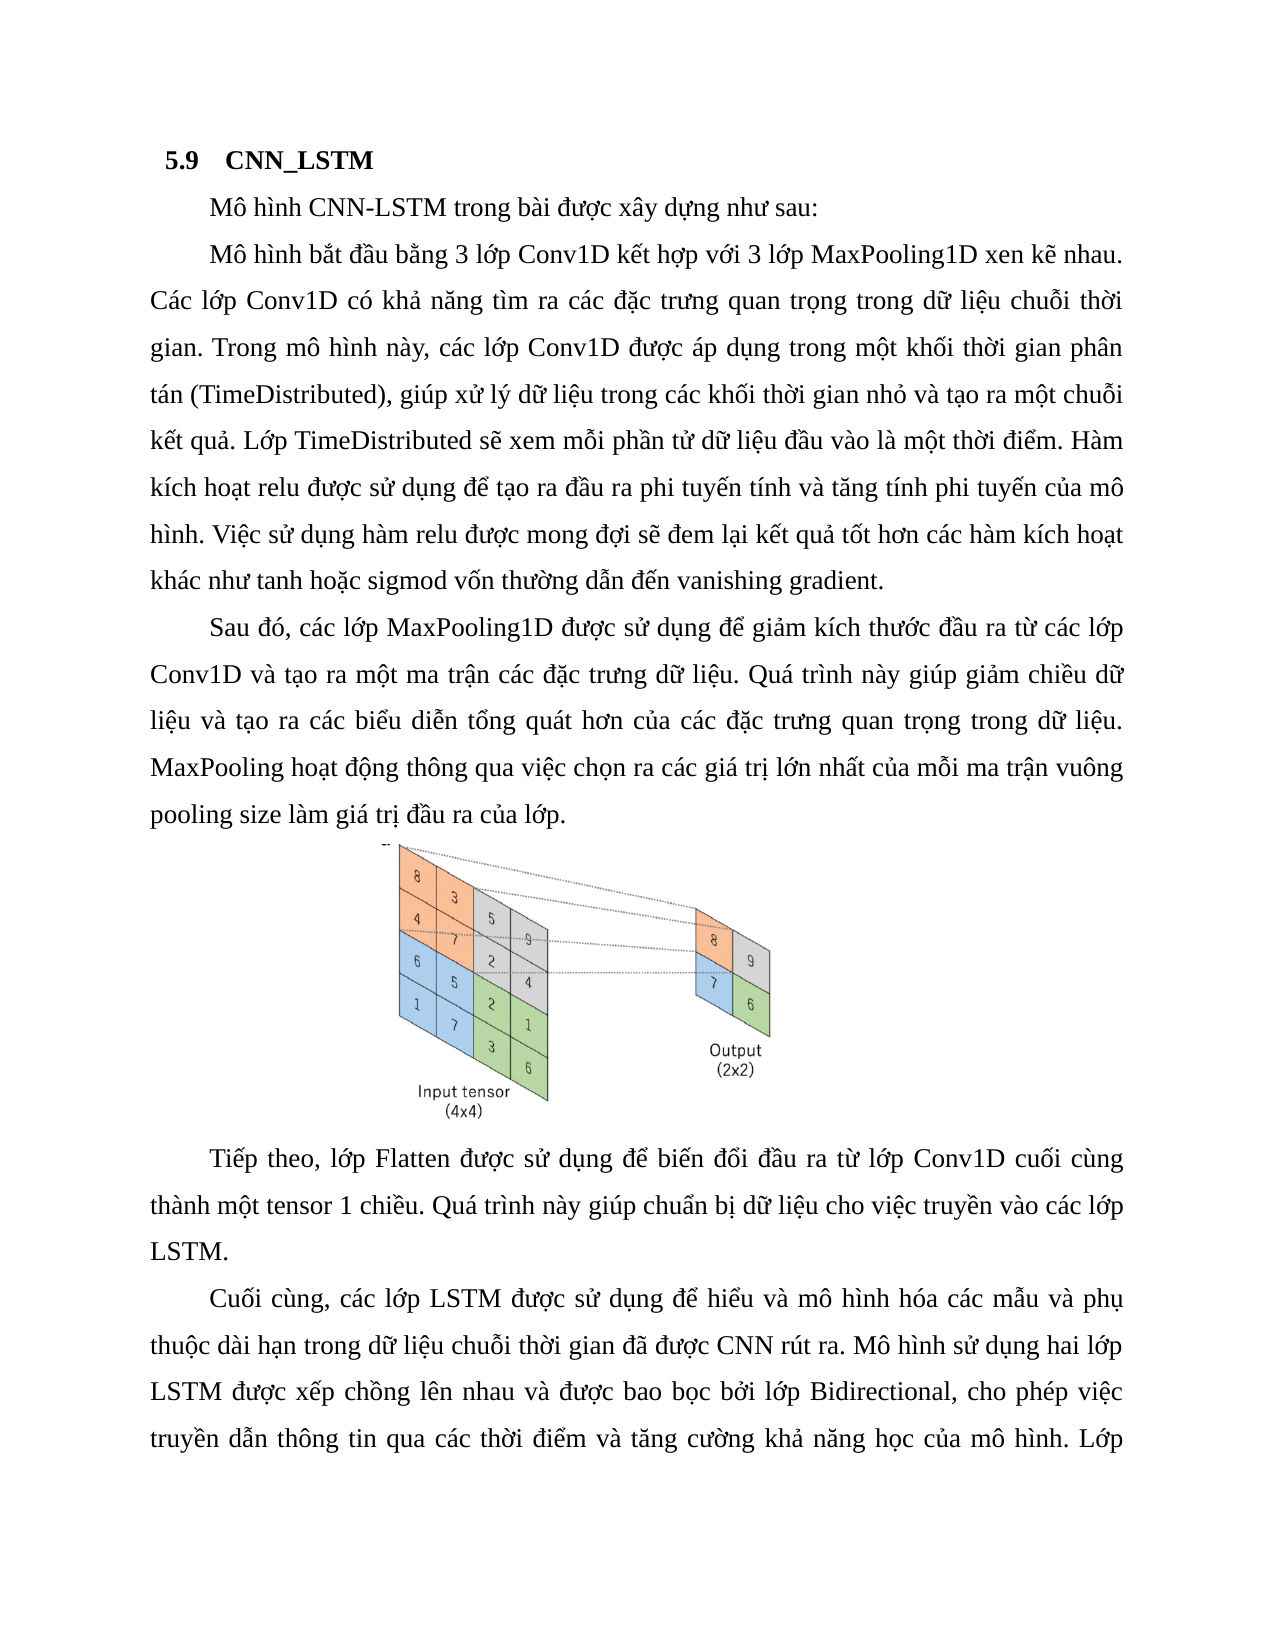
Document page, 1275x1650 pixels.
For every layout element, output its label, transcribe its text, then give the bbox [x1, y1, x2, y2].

text Mô hình CNN-LSTM trong bài được xây dựng như sau: [150, 191, 1125, 222]
subtitle CNN_LSTM [165, 144, 1125, 176]
text Tiếp theo, lớp Flatten được sử dụng để biến đổi đầu ra từ lớp Conv1D cuối cùng thành một tensor 1 chiều. Quá trình này giúp chuẩn bị dữ liệu cho việc truyền vào các lớp LSTM. [150, 1142, 1125, 1267]
text Sau đó, các lớp MaxPooling1D được sử dụng để giảm kích thước đầu ra từ các lớp Conv1D và tạo ra một ma trận các đặc trưng dữ liệu. Quá trình này giúp giảm chiều dữ liệu và tạo ra các biểu diễn tổng quát hơn của các đặc trưng quan trọng trong dữ liệu. MaxPooling hoạt động thông qua việc chọn ra các giá trị lớn nhất của mỗi ma trận vuông pooling size làm giá trị đầu ra của lớp. [150, 611, 1125, 829]
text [150, 1282, 1125, 1453]
text Mô hình bắt đầu bằng 3 lớp Conv1D kết hợp với 3 lớp MaxPooling1D xen kẽ nhau. Các lớp Conv1D có khả năng tìm ra các đặc trưng quan trọng trong dữ liệu chuỗi thời gian. Trong mô hình này, các lớp Conv1D được áp dụng trong một khối thời gian phân tán (TimeDistributed), giúp xử lý dữ liệu trong các khối thời gian nhỏ và tạo ra một chuỗi kết quả. Lớp TimeDistributed sẽ xem mỗi phần tử dữ liệu đầu vào là một thời điểm. Hàm kích hoạt relu được sử dụng để tạo ra đầu ra phi tuyến tính và tăng tính phi tuyến của mô hình. Việc sử dụng hàm relu được mong đợi sẽ đem lại kết quả tốt hơn các hàm kích hoạt khác như tanh hoặc sigmod vốn thường dẫn đến vanishing gradient. [150, 238, 1125, 596]
picture [375, 844, 937, 1127]
